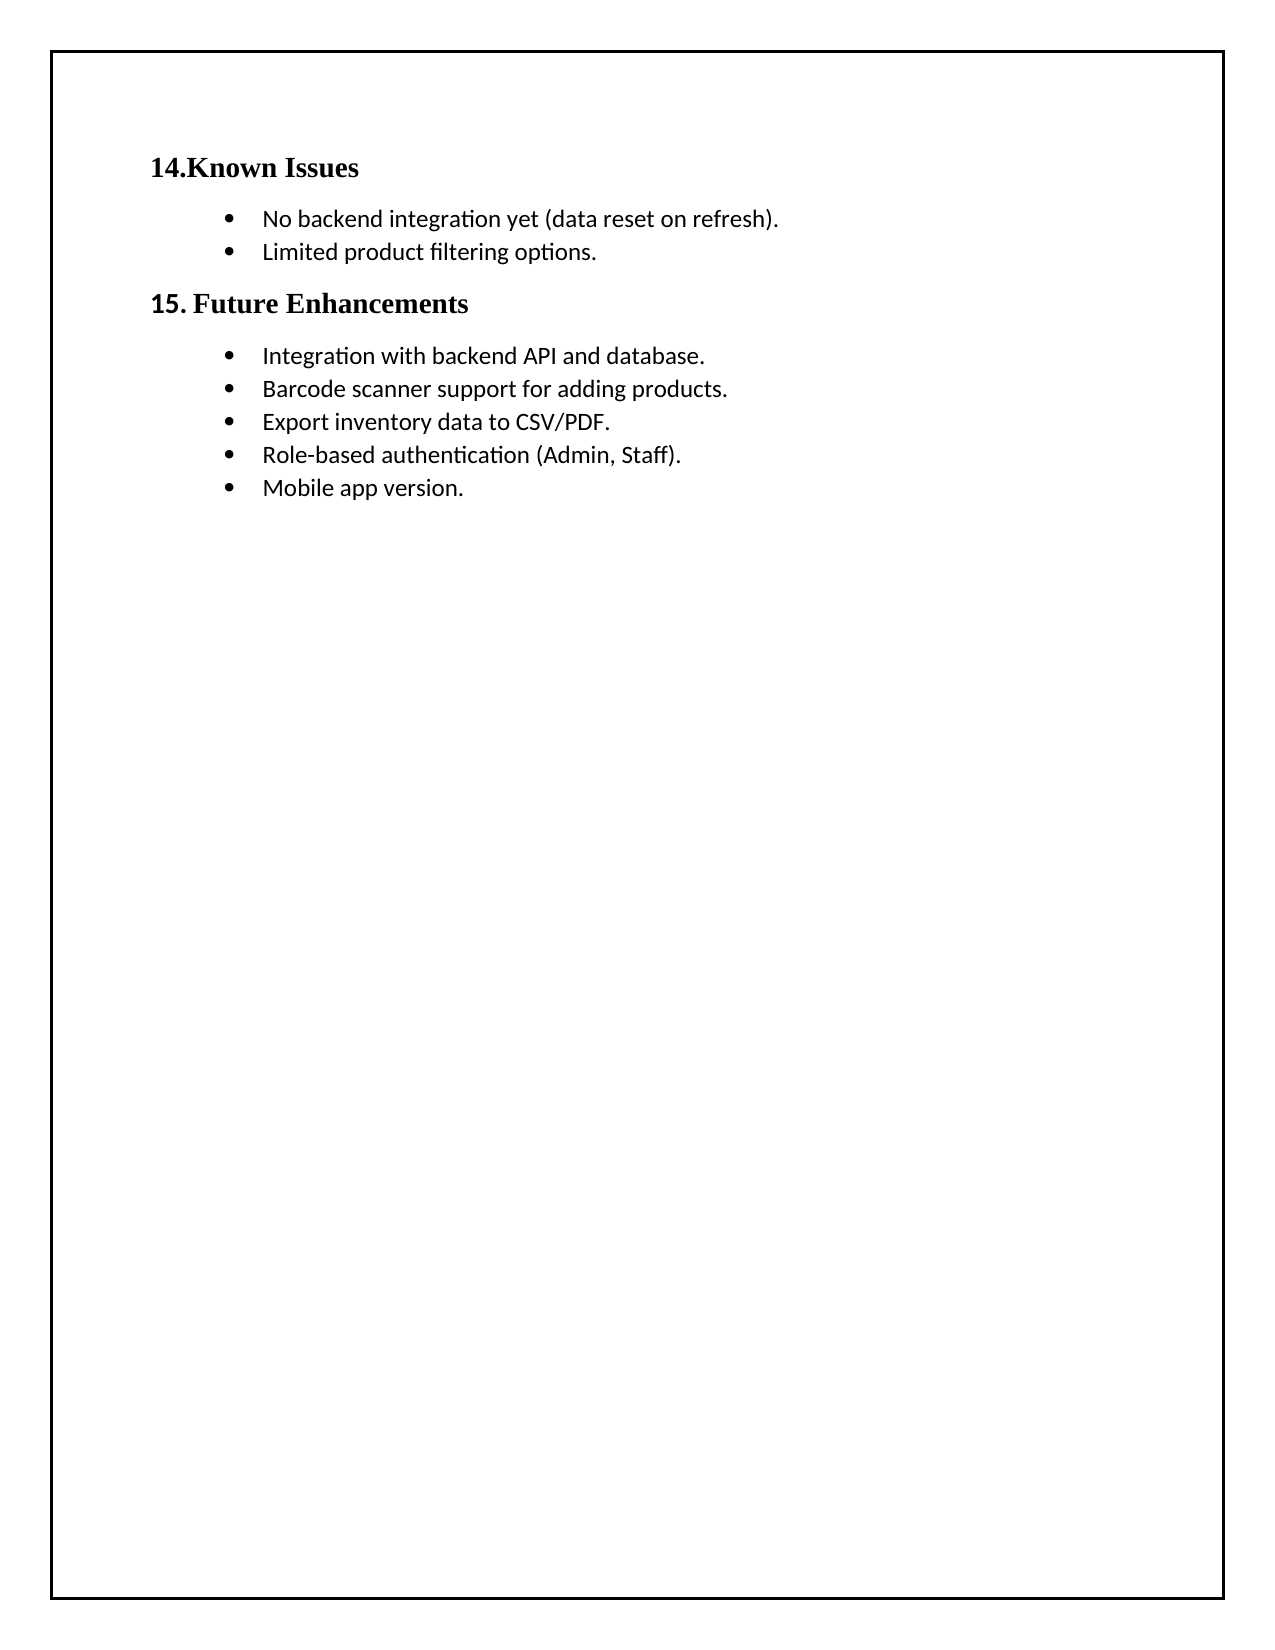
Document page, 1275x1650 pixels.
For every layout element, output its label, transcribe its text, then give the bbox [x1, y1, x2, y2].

list Role-based authentication (Admin, Staff). [225, 439, 1125, 470]
text 14.Known Issues [150, 150, 1125, 183]
list No backend integration yet (data reset on refresh). [225, 203, 1125, 233]
list Export inventory data to CSV/PDF. [225, 406, 1125, 437]
list Limited product filtering options. [225, 236, 1125, 266]
list Integration with backend API and database. [225, 340, 1125, 371]
list Barcode scanner support for adding products. [225, 373, 1125, 404]
list Mobile app version. [225, 472, 1125, 503]
text 15. Future Enhancements [150, 285, 1125, 321]
